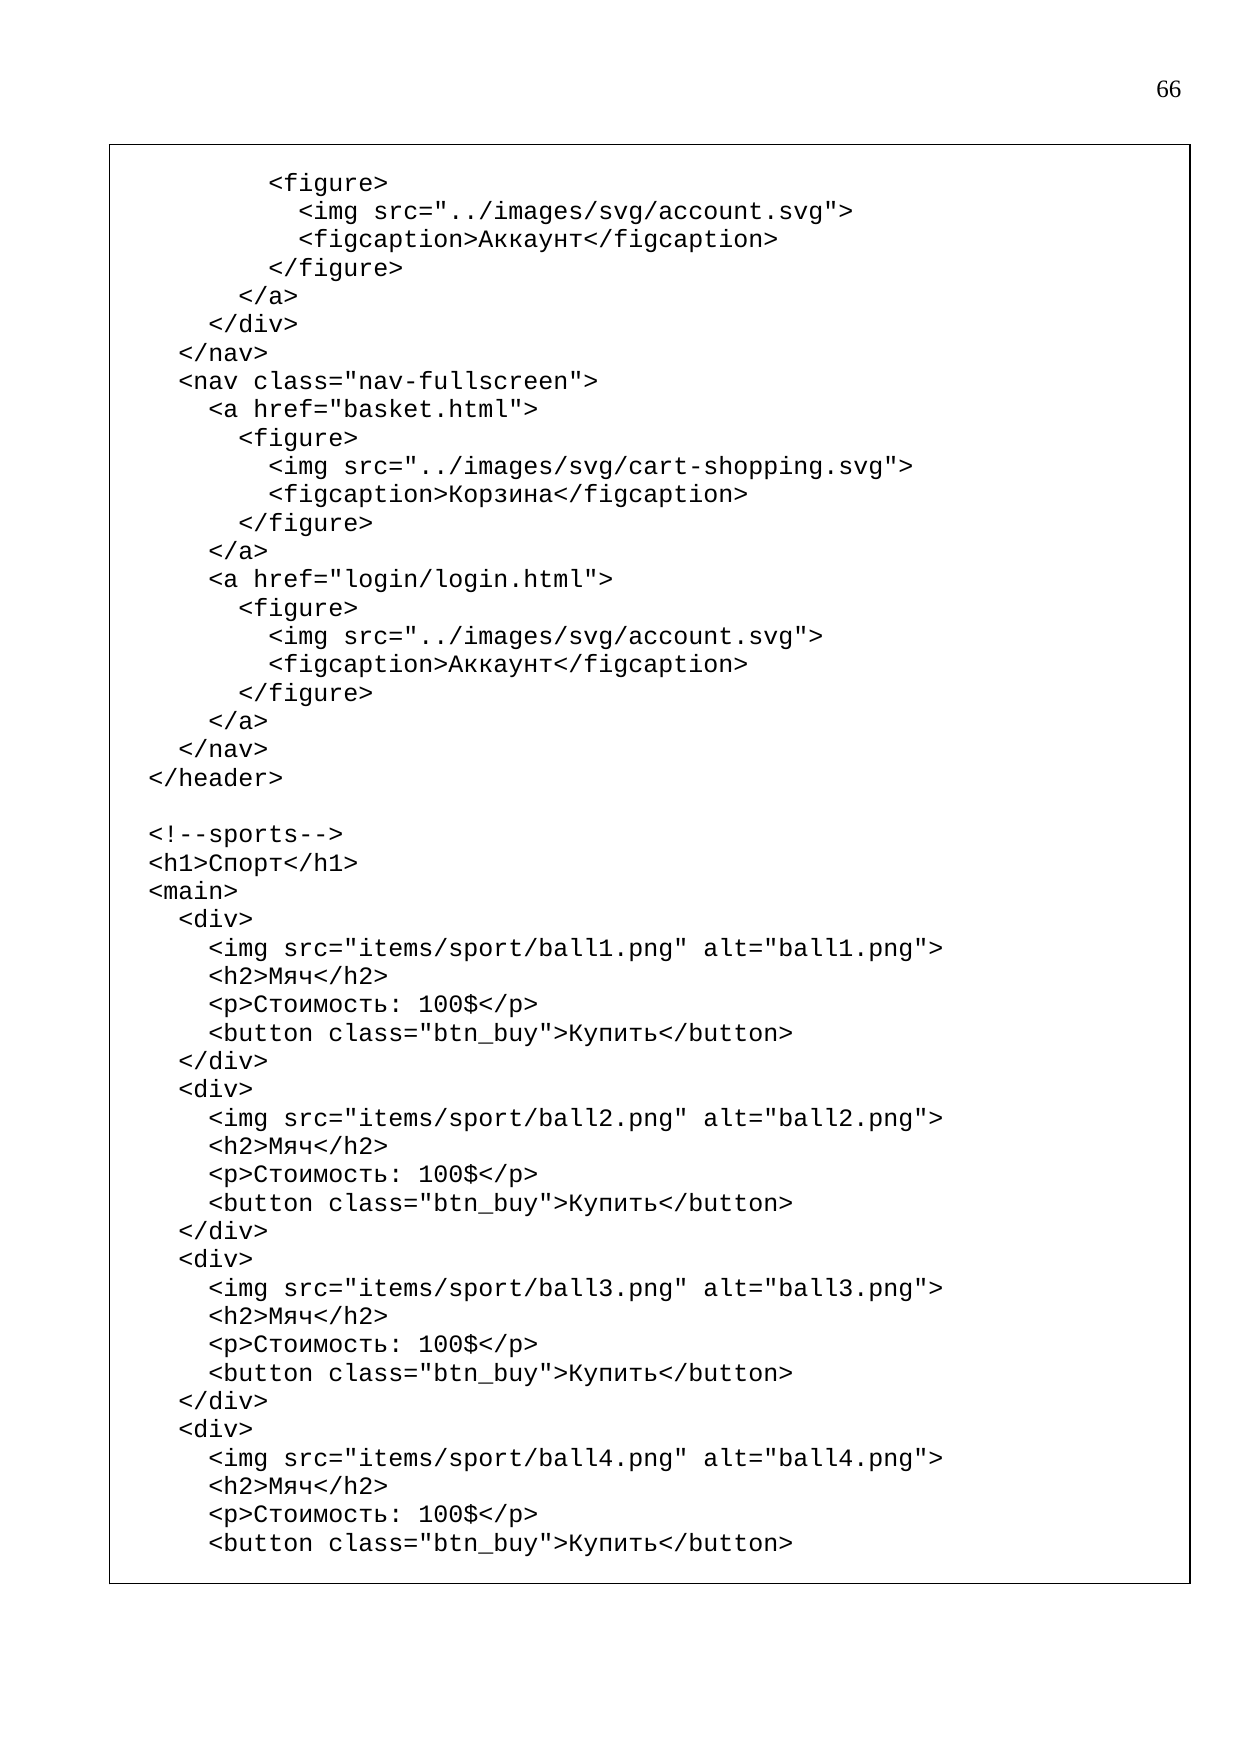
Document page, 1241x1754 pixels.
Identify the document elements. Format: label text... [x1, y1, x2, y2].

text <button class="btn_buy">Купить</button> [118, 1020, 1181, 1048]
text <!--sports--> [118, 822, 1181, 850]
text </a> [118, 283, 1181, 312]
text </a> [118, 708, 1181, 737]
text </figure> [118, 255, 1181, 283]
text <button class="btn_buy">Купить</button> [118, 1190, 1181, 1218]
text <img src="../images/svg/account.svg"> [118, 198, 1181, 227]
text <a href="basket.html"> [118, 397, 1181, 425]
text <button class="btn_buy">Купить</button> [110, 1504, 1189, 1583]
text <figcaption>Корзина</figcaption> [118, 482, 1181, 510]
text <p>Стоимость: 100$</p> [118, 992, 1181, 1020]
text <div> [118, 1077, 1181, 1105]
text <p>Стоимость: 100$</p> [118, 1332, 1181, 1360]
text </div> [118, 1218, 1181, 1247]
text <img src="items/sport/ball1.png" alt="ball1.png"> [118, 935, 1181, 963]
text <h2>Мяч</h2> [118, 1133, 1181, 1162]
text <h2>Мяч</h2> [118, 1473, 1181, 1502]
text <figcaption>Аккаунт</figcaption> [118, 652, 1181, 680]
text <a href="login/login.html"> [118, 567, 1181, 595]
text <button class="btn_buy">Купить</button> [118, 1360, 1181, 1388]
text <img src="items/sport/ball2.png" alt="ball2.png"> [118, 1105, 1181, 1133]
text <p>Стоимость: 100$</p> [118, 1162, 1181, 1190]
text <figcaption>Аккаунт</figcaption> [118, 227, 1181, 255]
text </div> [118, 312, 1181, 340]
text <main> [118, 878, 1181, 907]
text <div> [118, 907, 1181, 935]
text </div> [118, 1388, 1181, 1417]
text <div> [118, 1417, 1181, 1445]
text </nav> [118, 737, 1181, 765]
text </header> [118, 765, 1181, 793]
text <div> [118, 1247, 1181, 1275]
text </nav> [118, 340, 1181, 368]
text </figure> [118, 680, 1181, 708]
text </div> [118, 1048, 1181, 1077]
text <h2>Мяч</h2> [118, 1303, 1181, 1332]
text <h2>Мяч</h2> [118, 963, 1181, 992]
text <figure> [110, 145, 1189, 198]
text <figure> [118, 595, 1181, 623]
text <img src="items/sport/ball4.png" alt="ball4.png"> [118, 1445, 1181, 1473]
text <img src="../images/svg/cart-shopping.svg"> [118, 453, 1181, 482]
text <img src="items/sport/ball3.png" alt="ball3.png"> [118, 1275, 1181, 1303]
text </figure> [118, 510, 1181, 538]
text </a> [118, 538, 1181, 567]
text <figure> [118, 425, 1181, 453]
text <h1>Спорт</h1> [118, 850, 1181, 878]
text <img src="../images/svg/account.svg"> [118, 623, 1181, 652]
text <nav class="nav-fullscreen"> [118, 368, 1181, 397]
